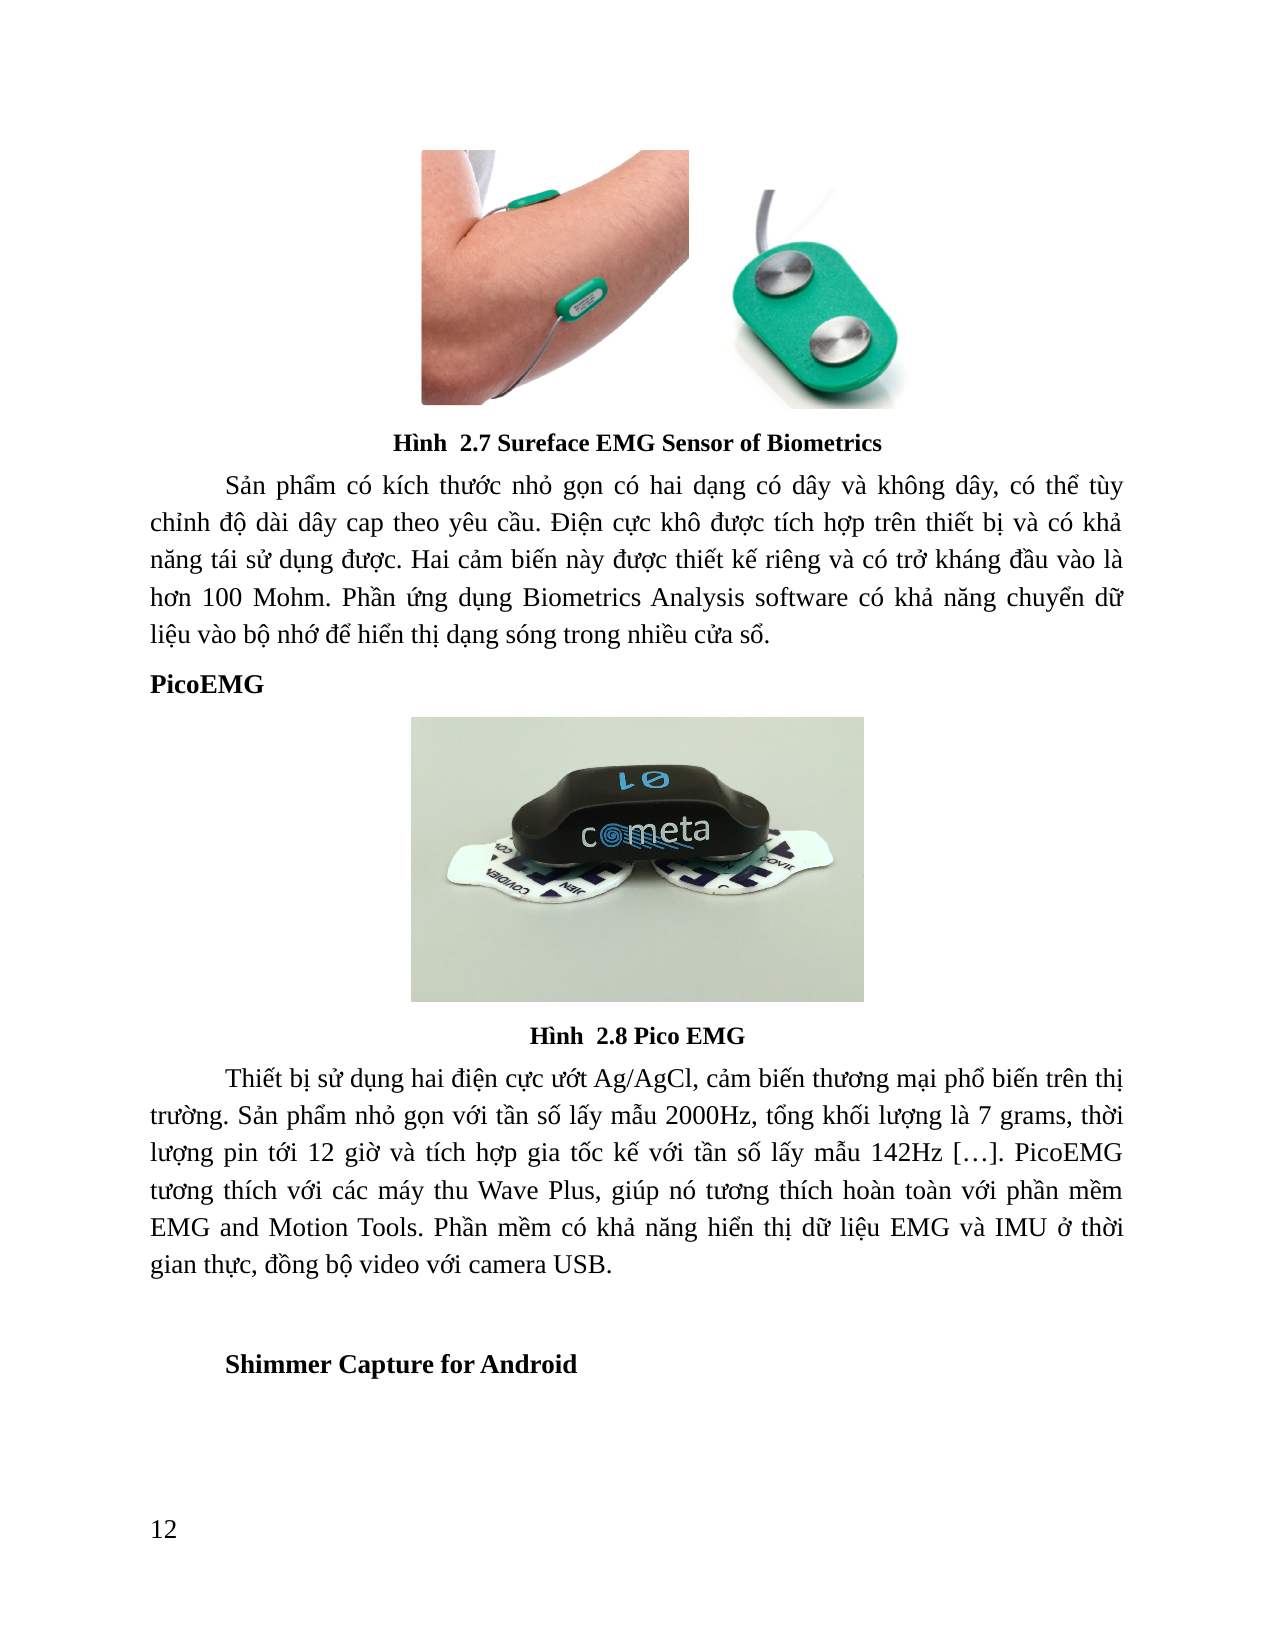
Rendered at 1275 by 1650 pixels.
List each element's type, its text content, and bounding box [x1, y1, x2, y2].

text Hình 2.7 Sureface EMG Sensor of Biometrics [150, 428, 1125, 456]
picture [418, 150, 932, 409]
text PicoEMG [150, 668, 1125, 699]
text Sản phẩm có kích thước nhỏ gọn có hai dạng có dây và không dây, có thể tùy chỉnh độ dài dây cap theo yêu cầu. Điện cực khô được tích hợp trên thiết bị và có khả năng tái sử dụng được. Hai cảm biến này được thiết kế riêng và có trở kháng đầu vào là hơn 100 Mohm. Phần ứng dụng Biometrics Analysis software có khả năng chuyển dữ liệu vào bộ nhớ để hiển thị dạng sóng trong nhiều cửa sổ. [150, 469, 1125, 649]
text Shimmer Capture for Android [150, 1348, 1125, 1379]
text Thiết bị sử dụng hai điện cực ướt Ag/AgCl, cảm biến thương mại phổ biến trên thị trường. Sản phẩm nhỏ gọn với tần số lấy mẫu 2000Hz, tổng khối lượng là 7 grams, thời lượng pin tới 12 giờ và tích hợp gia tốc kế với tần số lấy mẫu 142Hz […]. PicoEMG tương thích với các máy thu Wave Plus, giúp nó tương thích hoàn toàn với phần mềm EMG and Motion Tools. Phần mềm có khả năng hiển thị dữ liệu EMG và IMU ở thời gian thực, đồng bộ video với camera USB. [150, 1062, 1125, 1279]
picture [411, 717, 864, 1002]
text Hình 2.8 Pico EMG [150, 1021, 1125, 1049]
